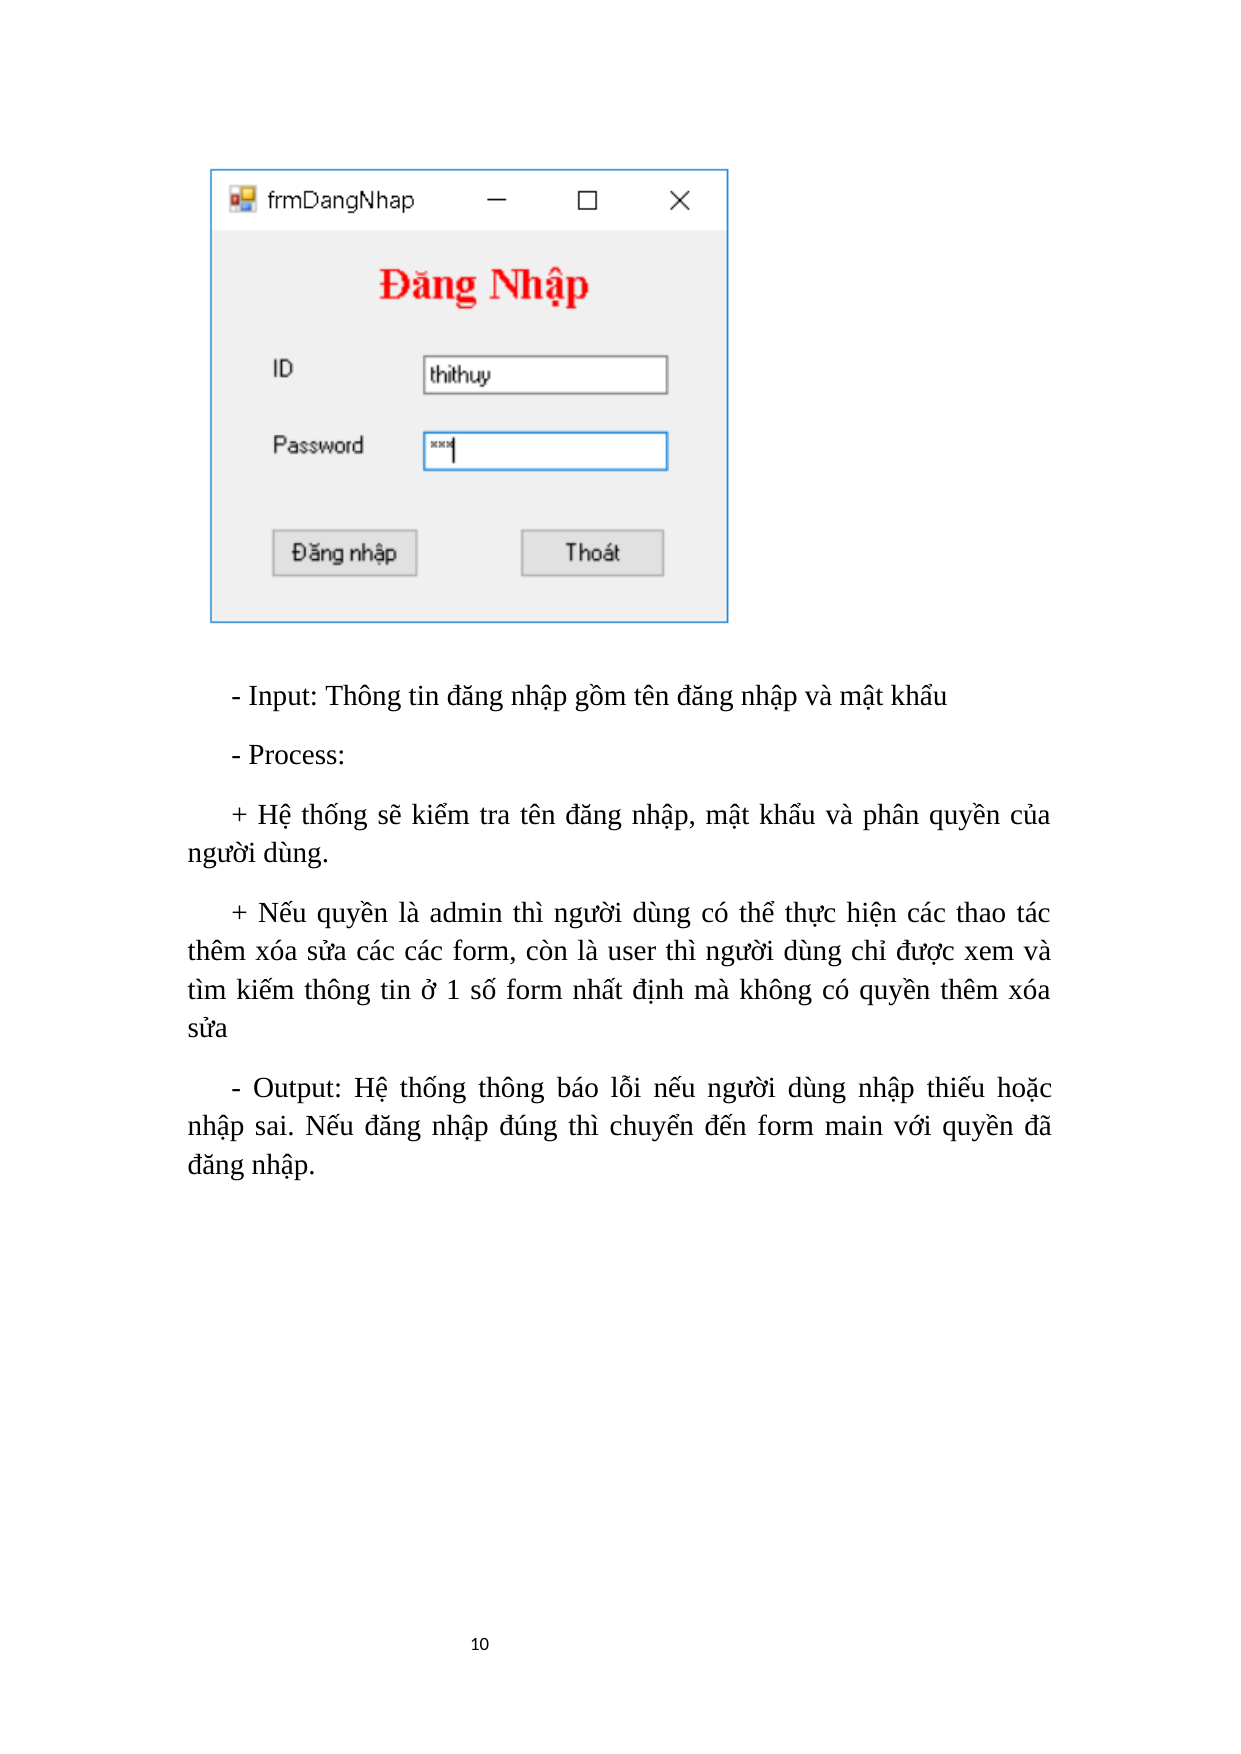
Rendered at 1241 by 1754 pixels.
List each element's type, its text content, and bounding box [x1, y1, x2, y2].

text - Input: Thông tin đăng nhập gồm tên đăng nhập và mật khẩu [187, 678, 1053, 712]
text - Process: [187, 737, 1053, 771]
text + Nếu quyền là admin thì người dùng có thể thực hiện các thao tác thêm xóa sửa các các form, còn là user thì người dùng chỉ được xem và tìm kiếm thông tin ở 1 số form nhất định mà không có quyền thêm xóa sửa [187, 895, 1053, 1044]
text - Output: Hệ thống thông báo lỗi nếu người dùng nhập thiếu hoặc nhập sai. Nếu đăng nhập đúng thì chuyển đến form main với quyền đã đăng nhập. [187, 1070, 1053, 1180]
text + Hệ thống sẽ kiểm tra tên đăng nhập, mật khẩu và phân quyền của người dùng. [187, 797, 1053, 869]
picture [187, 150, 749, 653]
